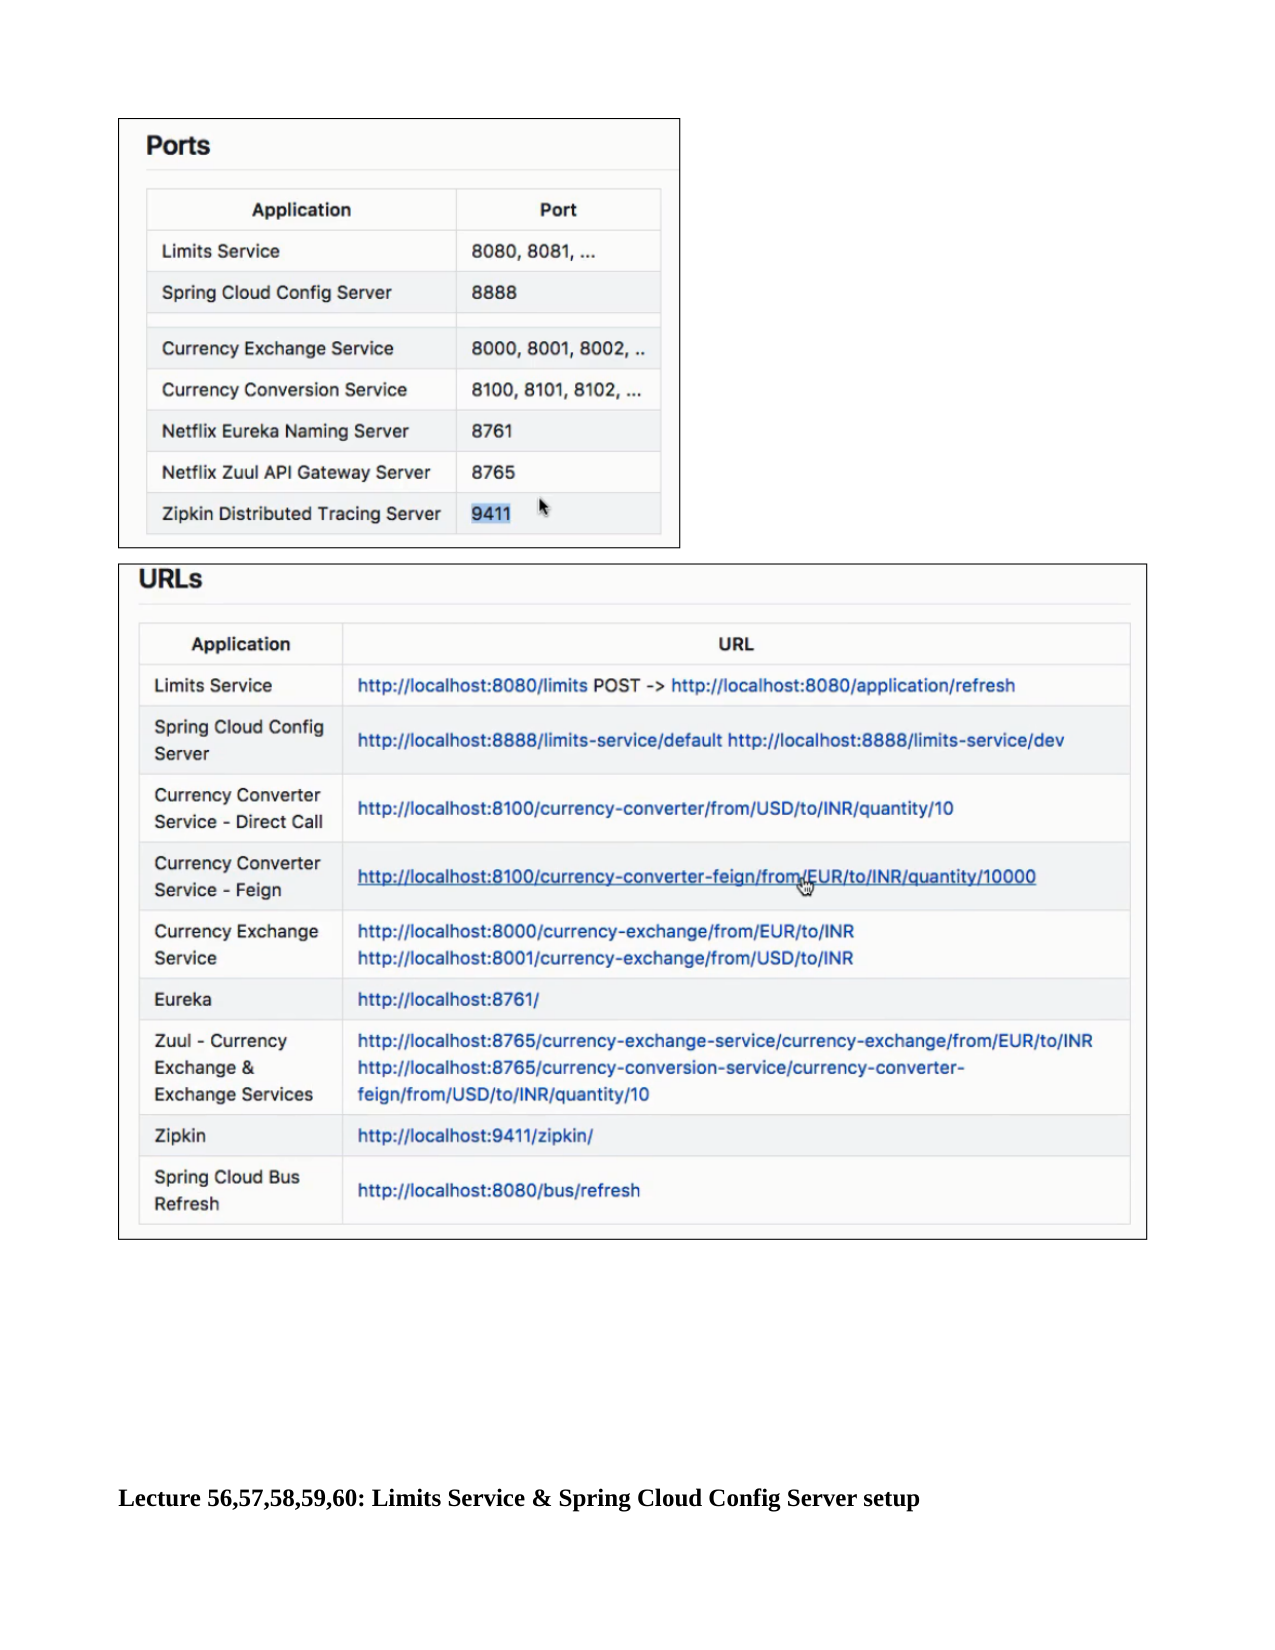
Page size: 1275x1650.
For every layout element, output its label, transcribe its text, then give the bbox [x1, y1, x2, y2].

picture [118, 118, 1157, 1254]
text Lecture 56,57,58,59,60: Limits Service & Spring Cloud Config Server setup [118, 1483, 1157, 1512]
